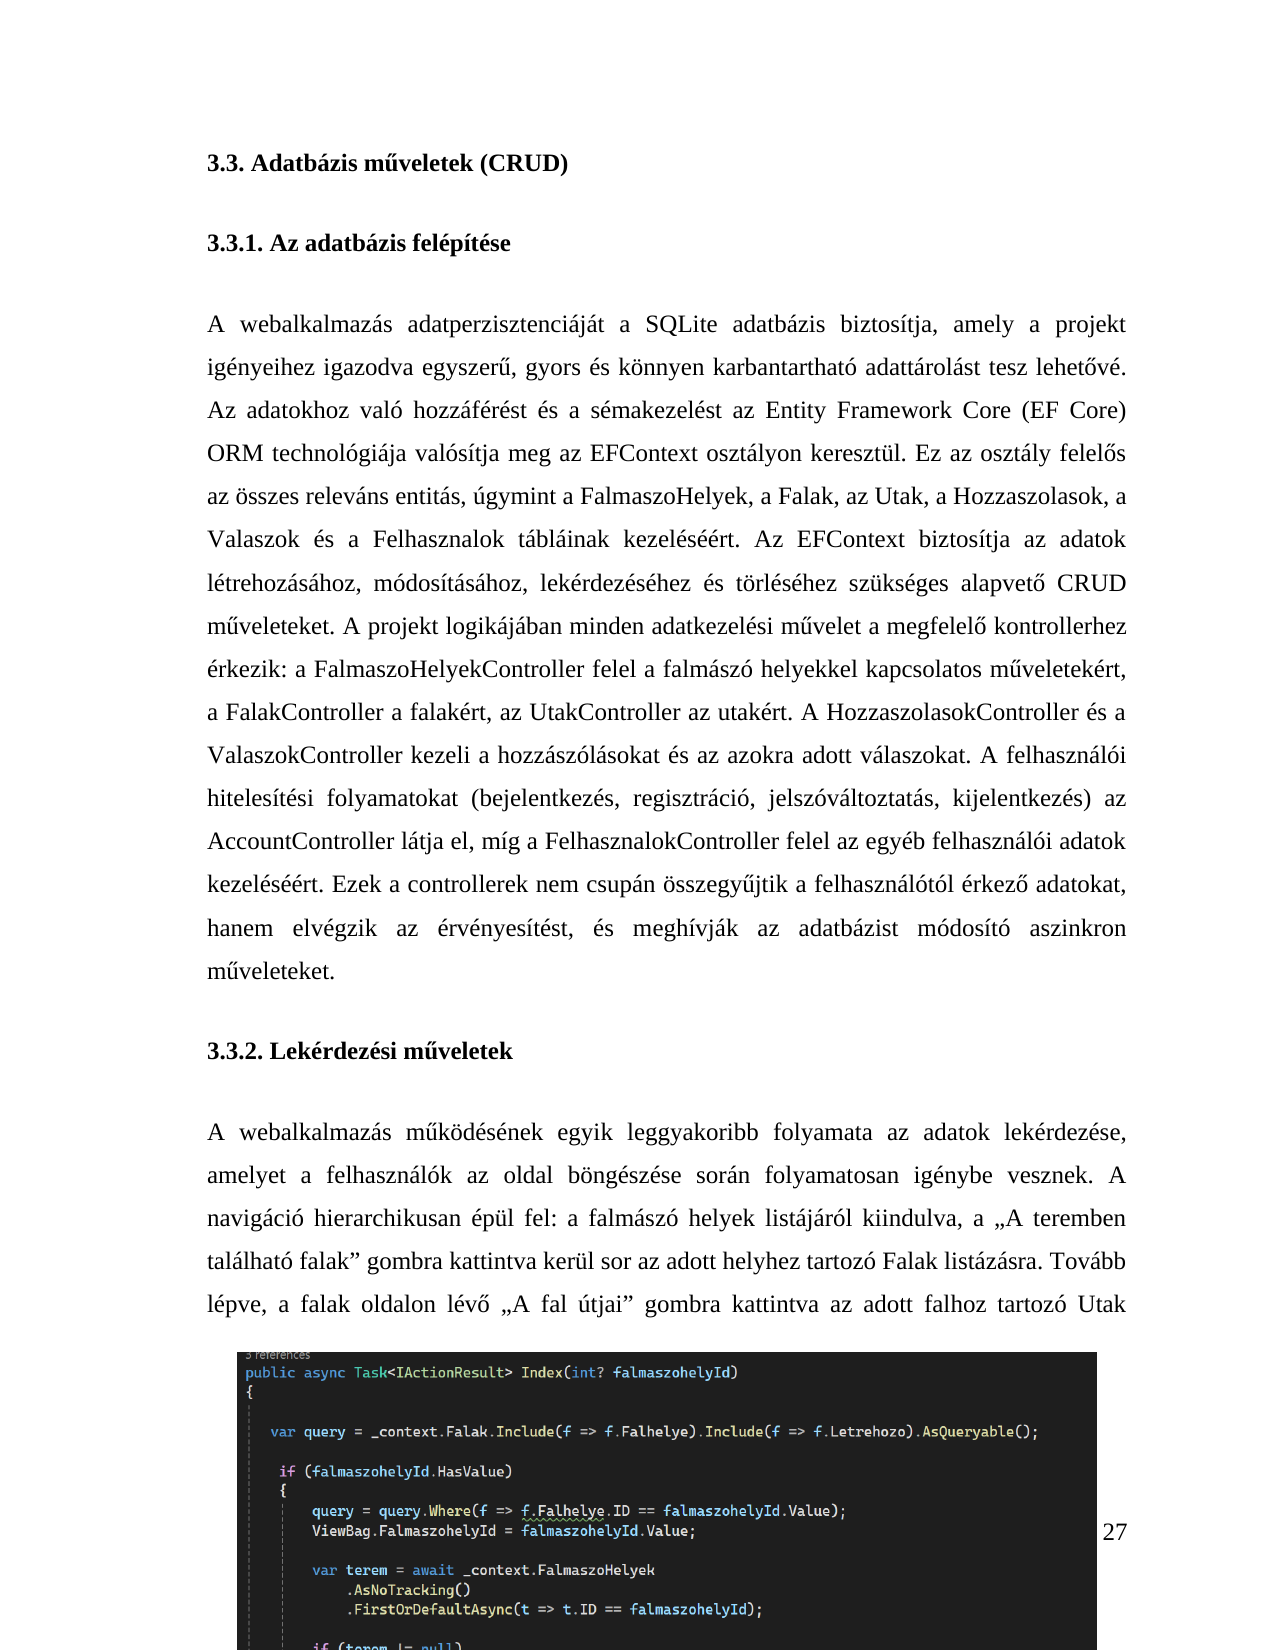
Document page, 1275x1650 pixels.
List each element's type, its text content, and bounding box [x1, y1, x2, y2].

subtitle 3.3.1. Az adatbázis felépítése [207, 228, 1127, 257]
subtitle 3.3.2. Lekérdezési műveletek [207, 1036, 1127, 1065]
subtitle 3.3. Adatbázis műveletek (CRUD) [207, 148, 1127, 176]
text A webalkalmazás adatperzisztenciáját a SQLite adatbázis biztosítja, amely a projekt igényeihez igazodva egyszerű, gyors és könnyen karbantartható adattárolást tesz lehetővé. Az adatokhoz való hozzáférést és a sémakezelést az Entity Framework Core (EF Core) ORM technológiája valósítja meg az EFContext osztályon keresztül. Ez az osztály felelős az összes releváns entitás, úgymint a FalmaszoHelyek, a Falak, az Utak, a Hozzaszolasok, a Valaszok és a Felhasznalok tábláinak kezeléséért. Az EFContext biztosítja az adatok létrehozásához, módosításához, lekérdezéséhez és törléséhez szükséges alapvető CRUD műveleteket. A projekt logikájában minden adatkezelési művelet a megfelelő kontrollerhez érkezik: a FalmaszoHelyekController felel a falmászó helyekkel kapcsolatos műveletekért, a FalakController a falakért, az UtakController az utakért. A HozzaszolasokController és a ValaszokController kezeli a hozzászólásokat és az azokra adott válaszokat. A felhasználói hitelesítési folyamatokat (bejelentkezés, regisztráció, jelszóváltoztatás, kijelentkezés) az AccountController látja el, míg a FelhasznalokController felel az egyéb felhasználói adatok kezeléséért. Ezek a controllerek nem csupán összegyűjtik a felhasználótól érkező adatokat, hanem elvégzik az érvényesítést, és meghívják az adatbázist módosító aszinkron műveleteket. [207, 309, 1127, 984]
picture [237, 1352, 1097, 1650]
